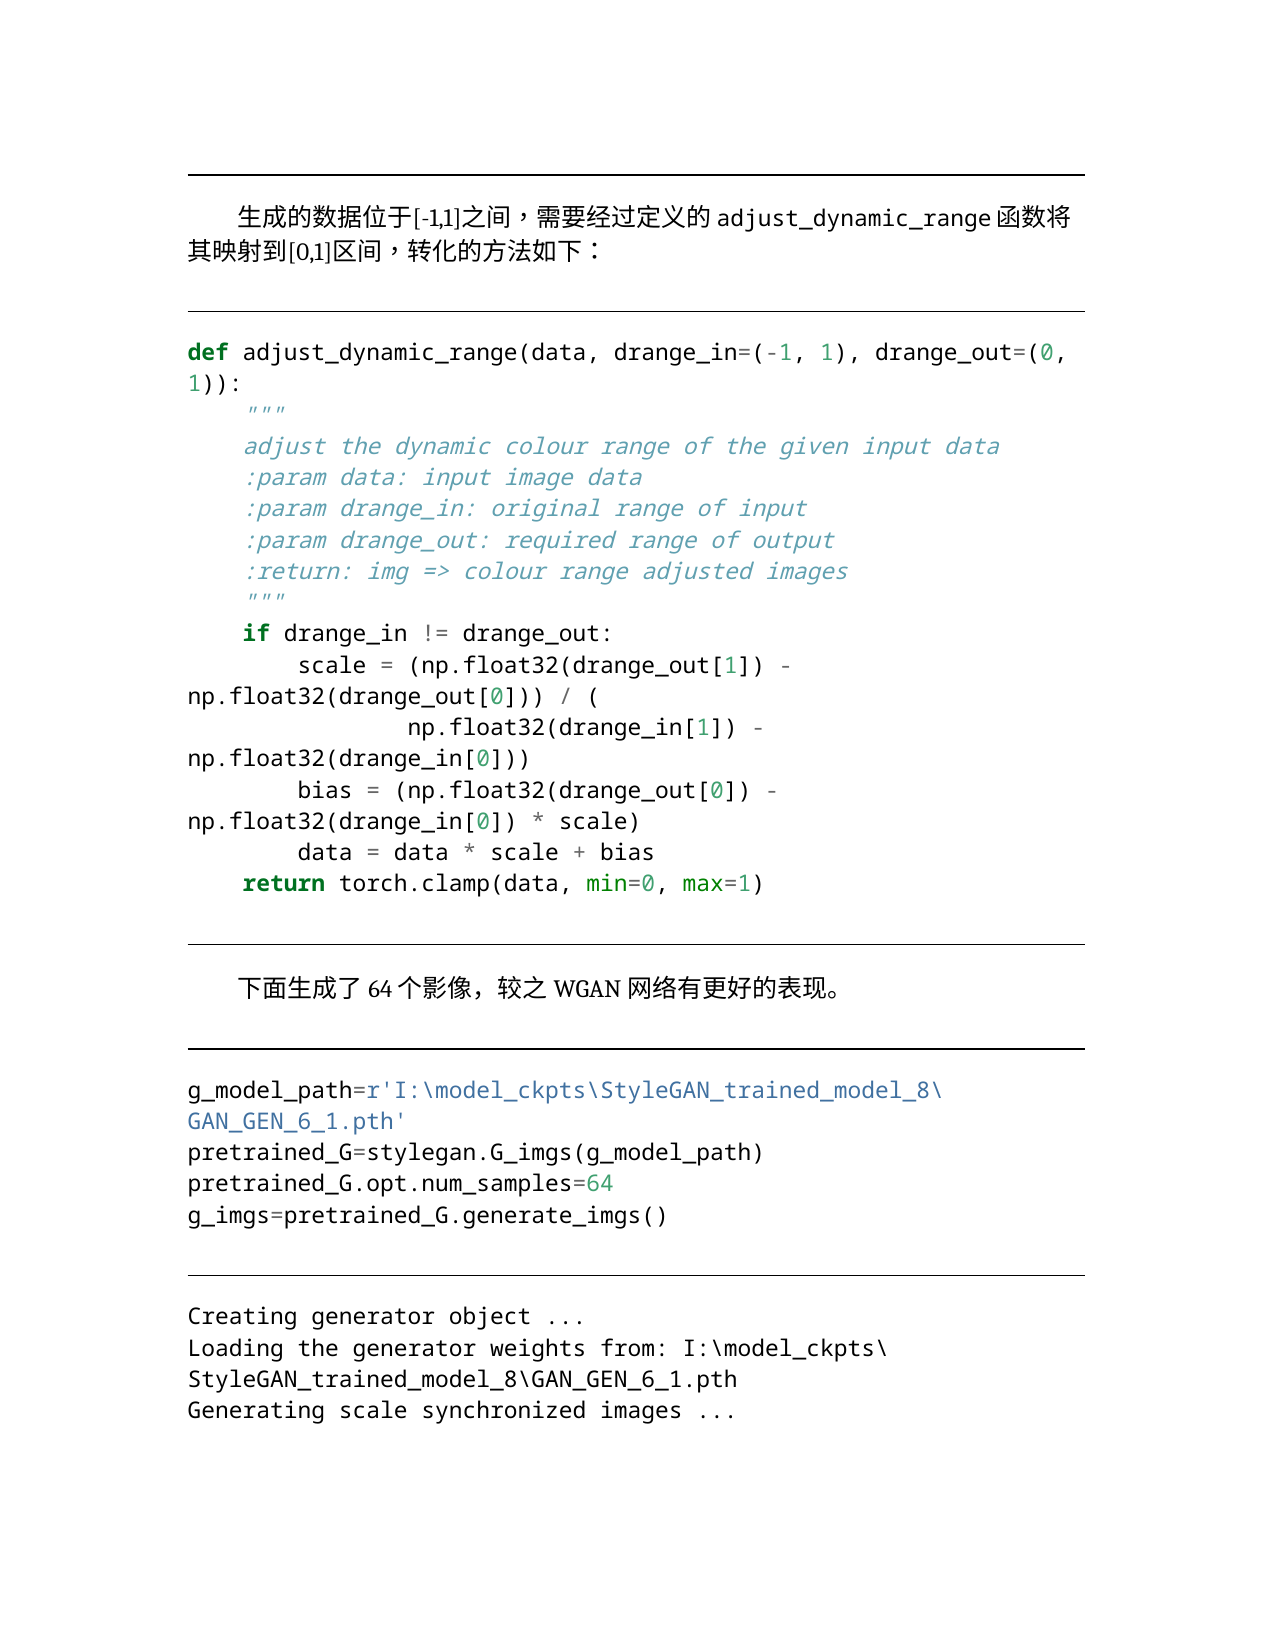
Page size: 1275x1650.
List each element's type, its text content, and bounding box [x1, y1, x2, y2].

text 下面生成了 64 个影像，较之 WGAN 网络有更好的表现。 [187, 969, 1087, 1005]
text def adjust_dynamic_range(data, drange_in=(-1, 1), drange_out=(0, 1)): """ adjust the dynamic colour range of the given input data :param data: input image data :param drange_in: original range of input :param drange_out: required range of output :return: img => colour range adjusted images """ if drange_in != drange_out: scale = (np.float32(drange_out[1]) - np.float32(drange_out[0])) / ( np.float32(drange_in[1]) - np.float32(drange_in[0])) bias = (np.float32(drange_out[0]) - np.float32(drange_in[0]) * scale) data = data * scale + bias return torch.clamp(data, min=0, max=1) [187, 336, 1087, 898]
text 生成的数据位于[-1,1]之间，需要经过定义的adjust_dynamic_range函数将其映射到[0,1]区间，转化的方法如下： [187, 199, 1087, 268]
text g_model_path=r'I:\model_ckpts\StyleGAN_trained_model_8\GAN_GEN_6_1.pth' pretrained_G=stylegan.G_imgs(g_model_path) pretrained_G.opt.num_samples=64 g_imgs=pretrained_G.generate_imgs() [187, 1073, 1087, 1230]
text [187, 1300, 1087, 1483]
